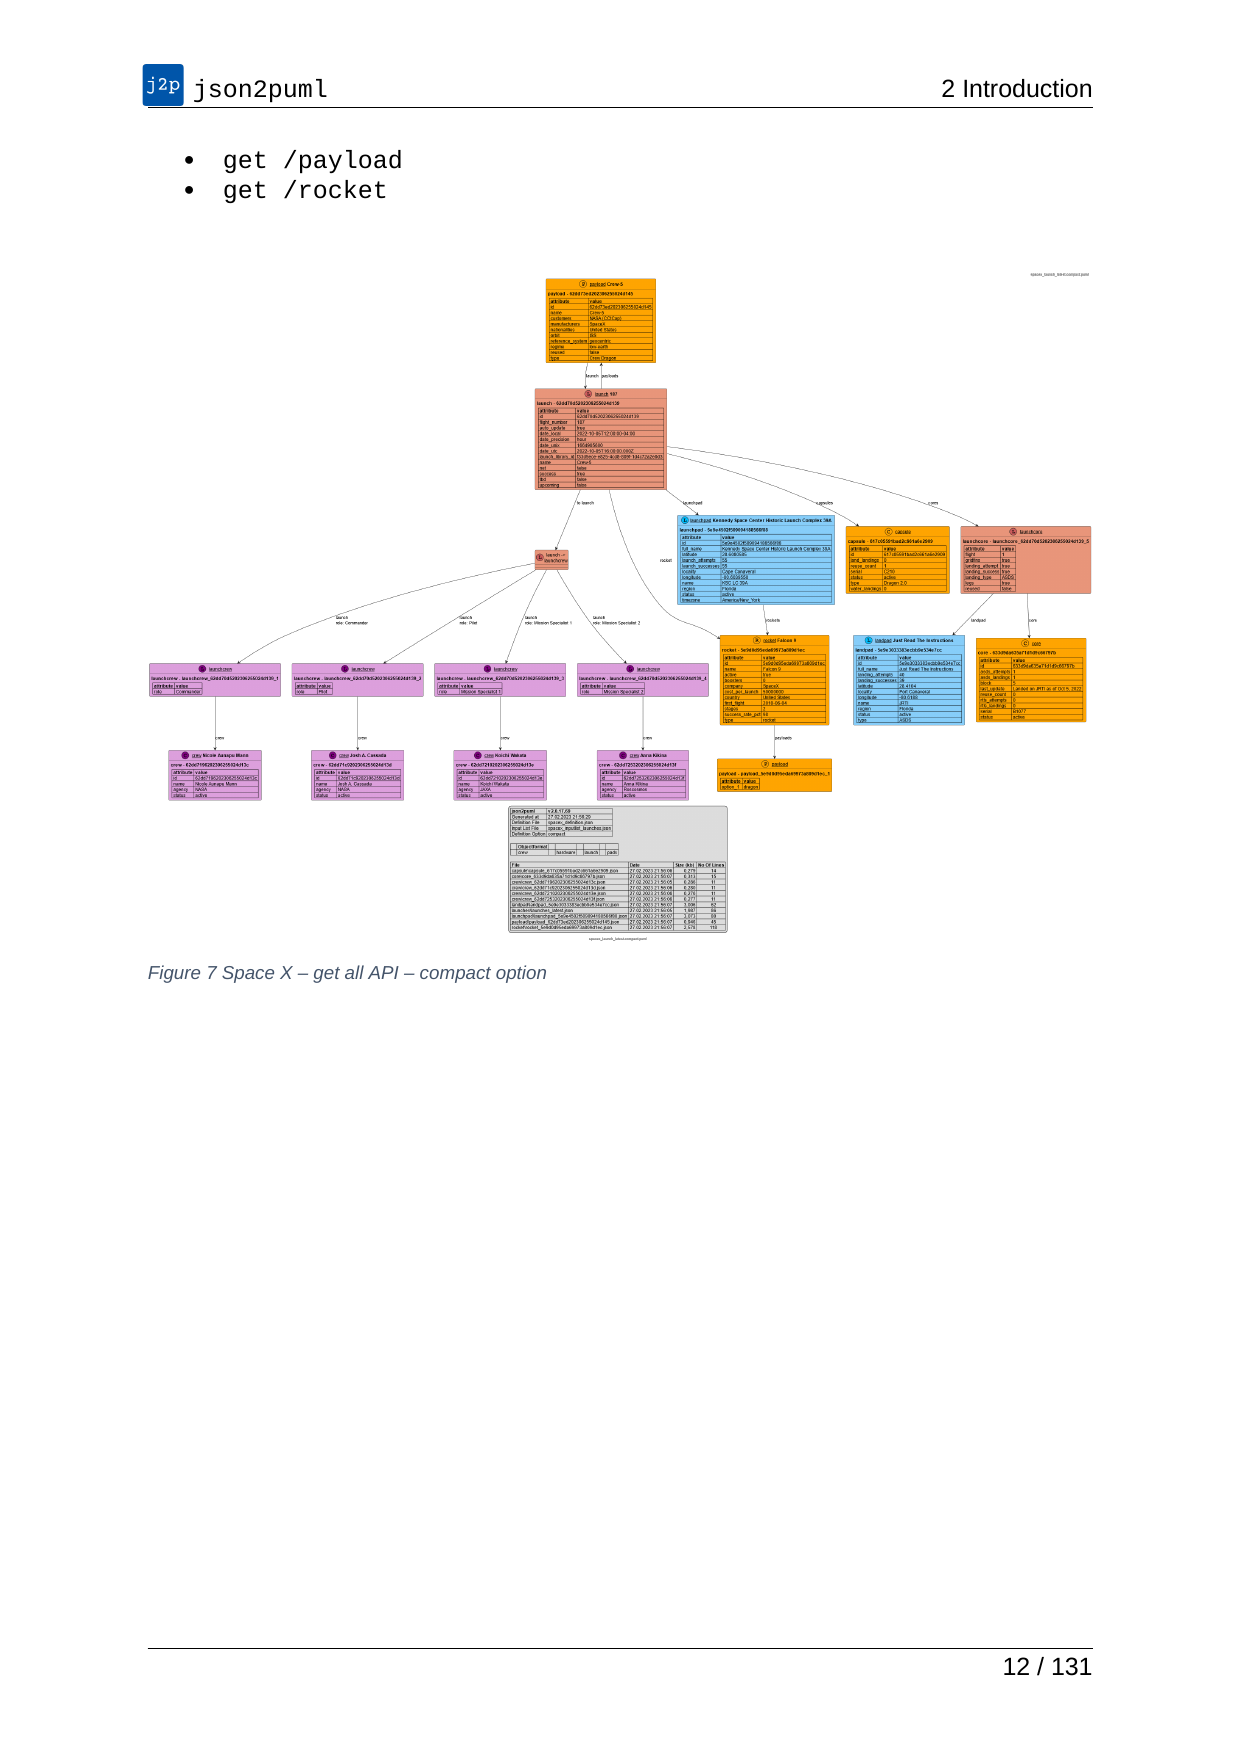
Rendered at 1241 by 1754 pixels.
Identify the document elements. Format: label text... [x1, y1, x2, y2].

text Figure 7 Space X – get all API – compact option [148, 961, 1093, 983]
list get /payload [185, 148, 1093, 176]
picture [142, 64, 184, 106]
list get /rocket [185, 178, 1093, 206]
picture [147, 273, 1093, 943]
